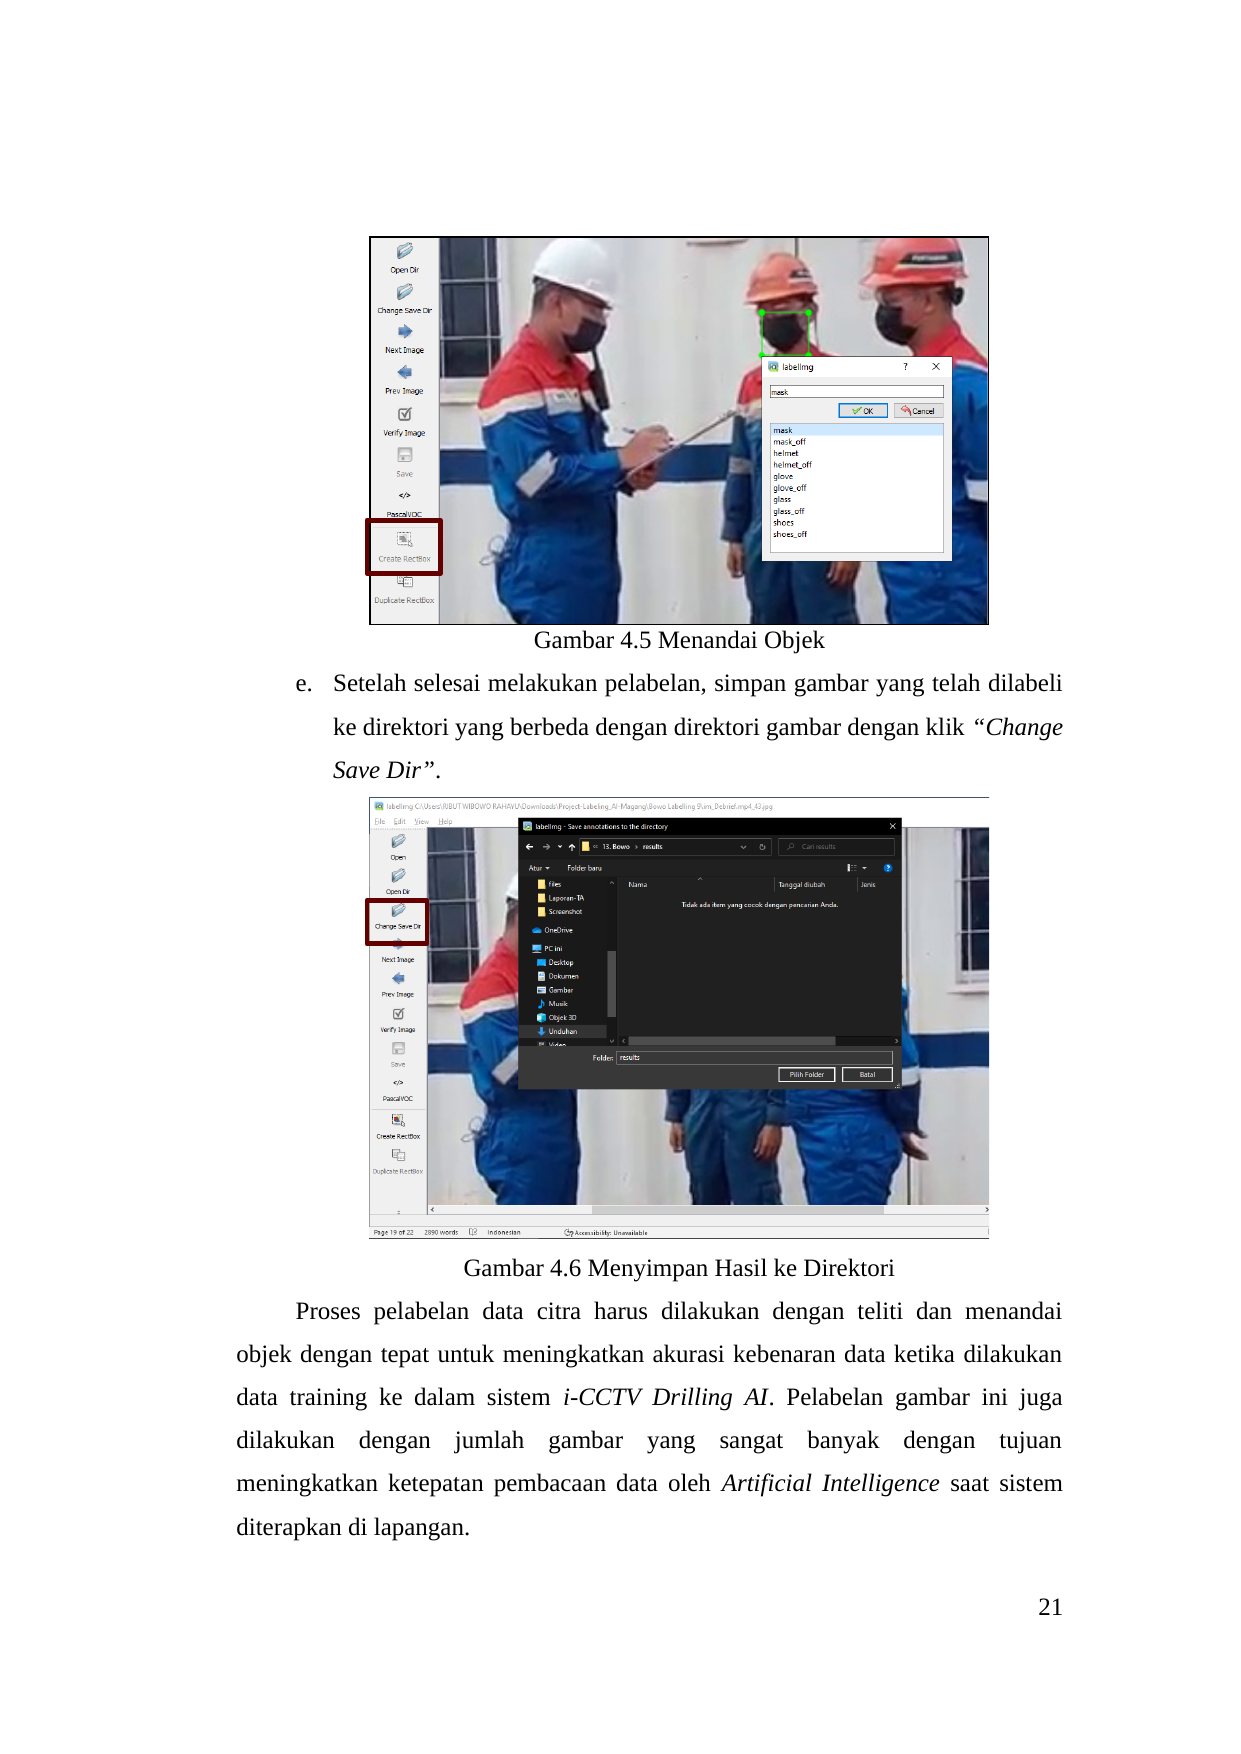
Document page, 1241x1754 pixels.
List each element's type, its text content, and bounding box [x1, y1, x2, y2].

text Gambar 4.5 Menandai Objek [295, 625, 1063, 654]
picture [371, 238, 988, 624]
text Gambar 4.6 Menyimpan Hasil ke Direktori [295, 1253, 1063, 1282]
list Setelah selesai melakukan pelabelan, simpan gambar yang telah dilabeli ke direktori yang berbeda dengan direktori gambar dengan klik “Change Save Dir”. [295, 668, 1063, 783]
picture [369, 903, 425, 941]
picture [371, 523, 438, 571]
picture [369, 797, 990, 1239]
text Proses pelabelan data citra harus dilakukan dengan teliti dan menandai objek dengan tepat untuk meningkatkan akurasi kebenaran data ketika dilakukan data training ke dalam sistem i-CCTV Drilling AI. Pelabelan gambar ini juga dilakukan dengan jumlah gambar yang sangat banyak dengan tujuan meningkatkan ketepatan pembacaan data oleh Artificial Intelligence saat sistem diterapkan di lapangan. [236, 1296, 1063, 1540]
